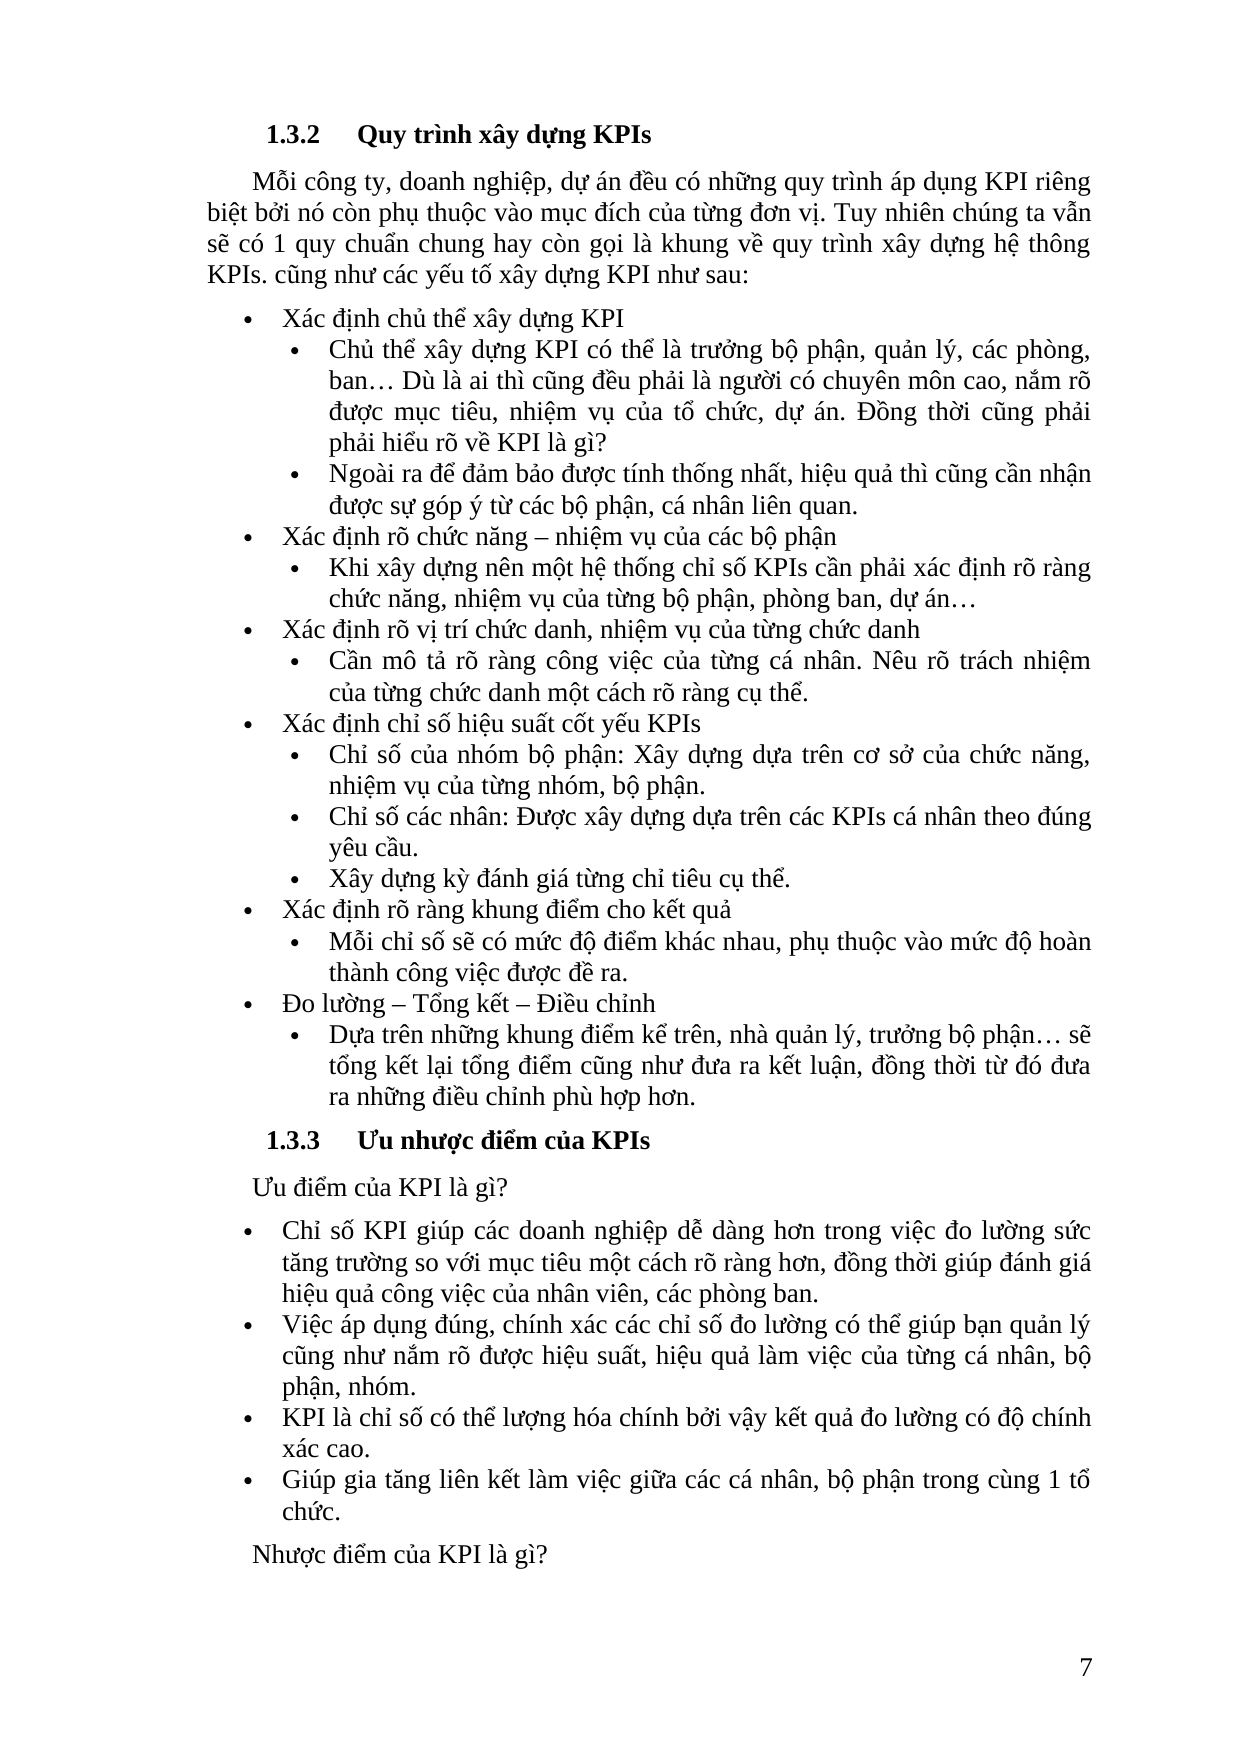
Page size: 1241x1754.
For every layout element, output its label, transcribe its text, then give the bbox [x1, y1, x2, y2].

list Giúp gia tăng liên kết làm việc giữa các cá nhân, bộ phận trong cùng 1 tổ chức. [244, 1464, 1092, 1526]
text Nhược điểm của KPI là gì? [207, 1538, 1092, 1569]
text Mỗi công ty, doanh nghiệp, dự án đều có những quy trình áp dụng KPI riêng biệt bởi nó còn phụ thuộc vào mục đích của từng đơn vị. Tuy nhiên chúng ta vẫn sẽ có 1 quy chuẩn chung hay còn gọi là khung về quy trình xây dựng hệ thông KPIs. cũng như các yếu tố xây dựng KPI như sau: [207, 165, 1092, 289]
list Dựa trên những khung điểm kể trên, nhà quản lý, trưởng bộ phận… sẽ tổng kết lại tổng điểm cũng như đưa ra kết luận, đồng thời từ đó đưa ra những điều chỉnh phù hợp hơn. [291, 1018, 1092, 1112]
list Xác định rõ chức năng – nhiệm vụ của các bộ phận [244, 520, 1092, 551]
text Ưu điểm của KPI là gì? [207, 1171, 1092, 1202]
list Chủ thể xây dựng KPI có thể là trưởng bộ phận, quản lý, các phòng, ban… Dù là ai thì cũng đều phải là người có chuyên môn cao, nắm rõ được mục tiêu, nhiệm vụ của tổ chức, dự án. Đồng thời cũng phải phải hiểu rõ về KPI là gì? [291, 333, 1092, 458]
list Chỉ số các nhân: Được xây dựng dựa trên các KPIs cá nhân theo đúng yêu cầu. [291, 800, 1092, 862]
list Mỗi chỉ số sẽ có mức độ điểm khác nhau, phụ thuộc vào mức độ hoàn thành công việc được đề ra. [291, 925, 1092, 987]
list KPI là chỉ số có thể lượng hóa chính bởi vậy kết quả đo lường có độ chính xác cao. [244, 1401, 1092, 1464]
list Xác định rõ vị trí chức danh, nhiệm vụ của từng chức danh [244, 613, 1092, 644]
list Xây dựng kỳ đánh giá từng chỉ tiêu cụ thể. [291, 862, 1092, 894]
list Cần mô tả rõ ràng công việc của từng cá nhân. Nêu rõ trách nhiệm của từng chức danh một cách rõ ràng cụ thể. [291, 644, 1092, 707]
subtitle Quy trình xây dựng KPIs [266, 118, 1092, 149]
list Xác định chỉ số hiệu suất cốt yếu KPIs [244, 707, 1092, 738]
list Việc áp dụng đúng, chính xác các chỉ số đo lường có thể giúp bạn quản lý cũng như nắm rõ được hiệu suất, hiệu quả làm việc của từng cá nhân, bộ phận, nhóm. [244, 1308, 1092, 1401]
list Khi xây dựng nên một hệ thống chỉ số KPIs cần phải xác định rõ ràng chức năng, nhiệm vụ của từng bộ phận, phòng ban, dự án… [291, 551, 1092, 613]
list Chỉ số của nhóm bộ phận: Xây dựng dựa trên cơ sở của chức năng, nhiệm vụ của từng nhóm, bộ phận. [291, 738, 1092, 800]
subtitle Ưu nhược điểm của KPIs [266, 1124, 1092, 1155]
list Xác định chủ thể xây dựng KPI [244, 302, 1092, 333]
list Đo lường – Tổng kết – Điều chỉnh [244, 987, 1092, 1018]
list Ngoài ra để đảm bảo được tính thống nhất, hiệu quả thì cũng cần nhận được sự góp ý từ các bộ phận, cá nhân liên quan. [291, 458, 1092, 520]
list Chỉ số KPI giúp các doanh nghiệp dễ dàng hơn trong việc đo lường sức tăng trường so với mục tiêu một cách rõ ràng hơn, đồng thời giúp đánh giá hiệu quả công việc của nhân viên, các phòng ban. [244, 1214, 1092, 1308]
list Xác định rõ ràng khung điểm cho kết quả [244, 894, 1092, 925]
